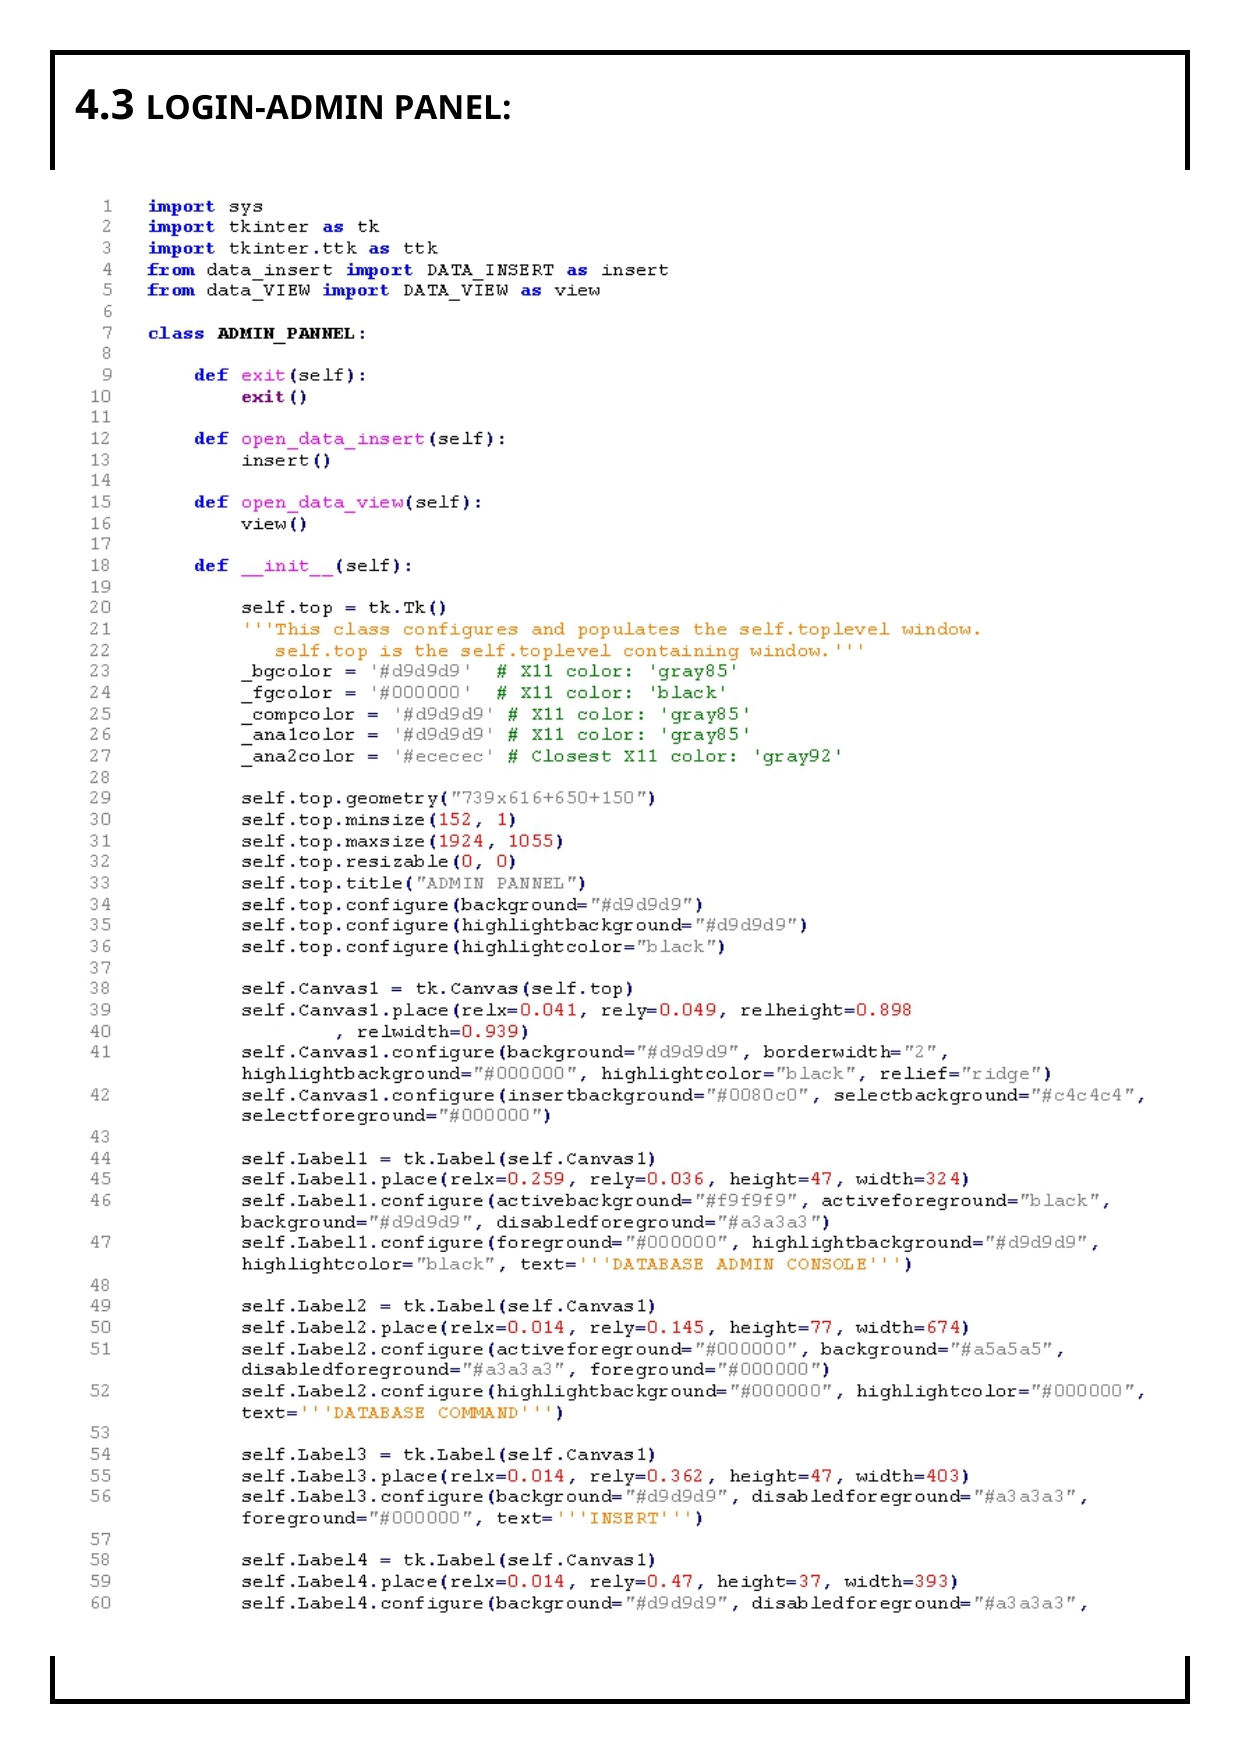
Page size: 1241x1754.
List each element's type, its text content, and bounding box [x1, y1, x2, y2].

text 4.3 LOGIN-ADMIN PANEL: [75, 75, 1165, 132]
picture [28, 170, 1213, 1656]
